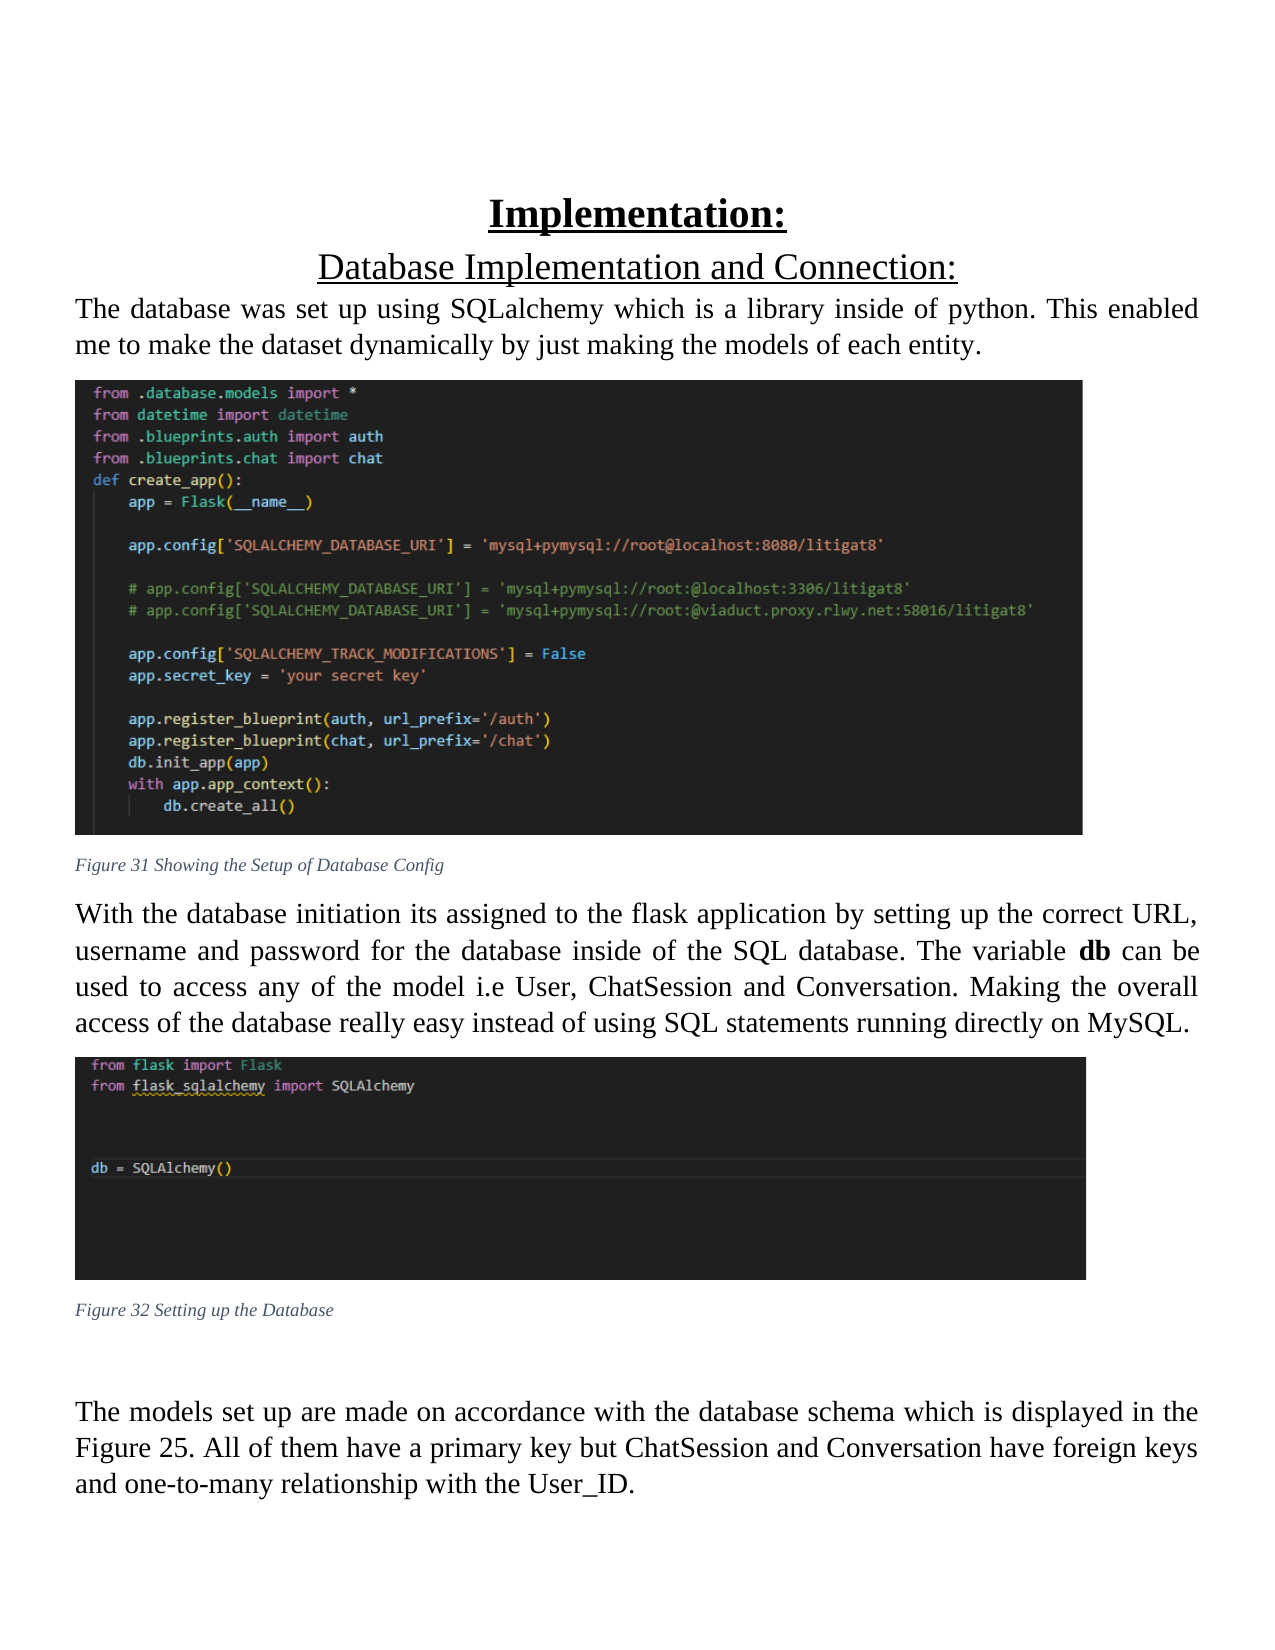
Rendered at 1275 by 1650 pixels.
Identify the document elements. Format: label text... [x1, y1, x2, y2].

picture [75, 1057, 1087, 1280]
text The database was set up using SQLalchemy which is a library inside of python. This enabled me to make the dataset dynamically by just making the models of each entity. [75, 291, 1200, 361]
subtitle Database Implementation and Connection: [75, 245, 1200, 288]
subtitle Implementation: [75, 189, 1200, 237]
picture [75, 380, 1083, 835]
text The models set up are made on accordance with the database schema which is displayed in the Figure 25. All of them have a primary key but ChatSession and Conversation have foreign keys and one-to-many relationship with the User_ID. [75, 1394, 1200, 1500]
text Figure 31 Showing the Setup of Database Config [75, 854, 1200, 876]
text With the database initiation its assigned to the flask application by setting up the correct URL, username and password for the database inside of the SQL database. The variable db can be used to access any of the model i.e User, ChatSession and Conversation. Making the overall access of the database really easy instead of using SQL statements running directly on MySQL. [75, 897, 1200, 1039]
text Figure 32 Setting up the Database [75, 1299, 1200, 1321]
